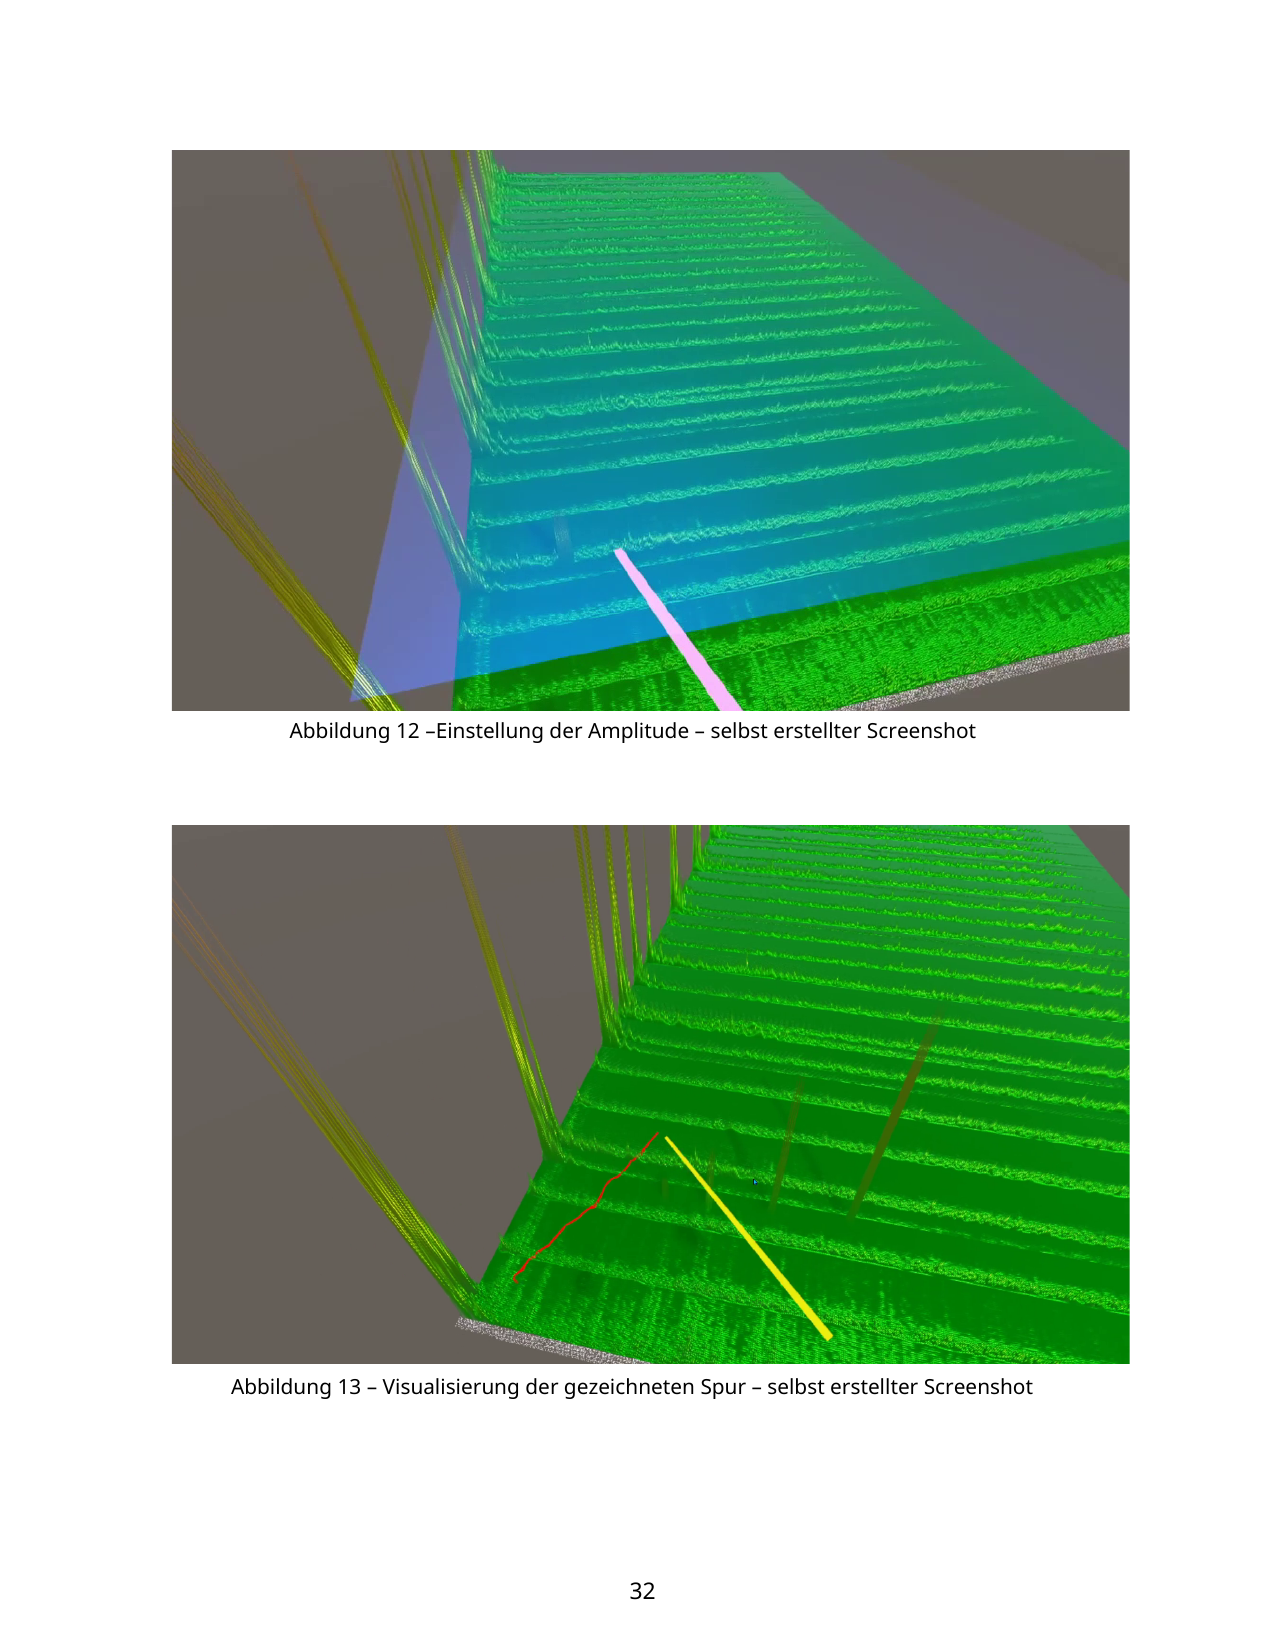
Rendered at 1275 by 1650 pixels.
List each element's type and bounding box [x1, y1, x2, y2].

picture [171, 825, 1130, 1364]
picture [171, 150, 1130, 711]
